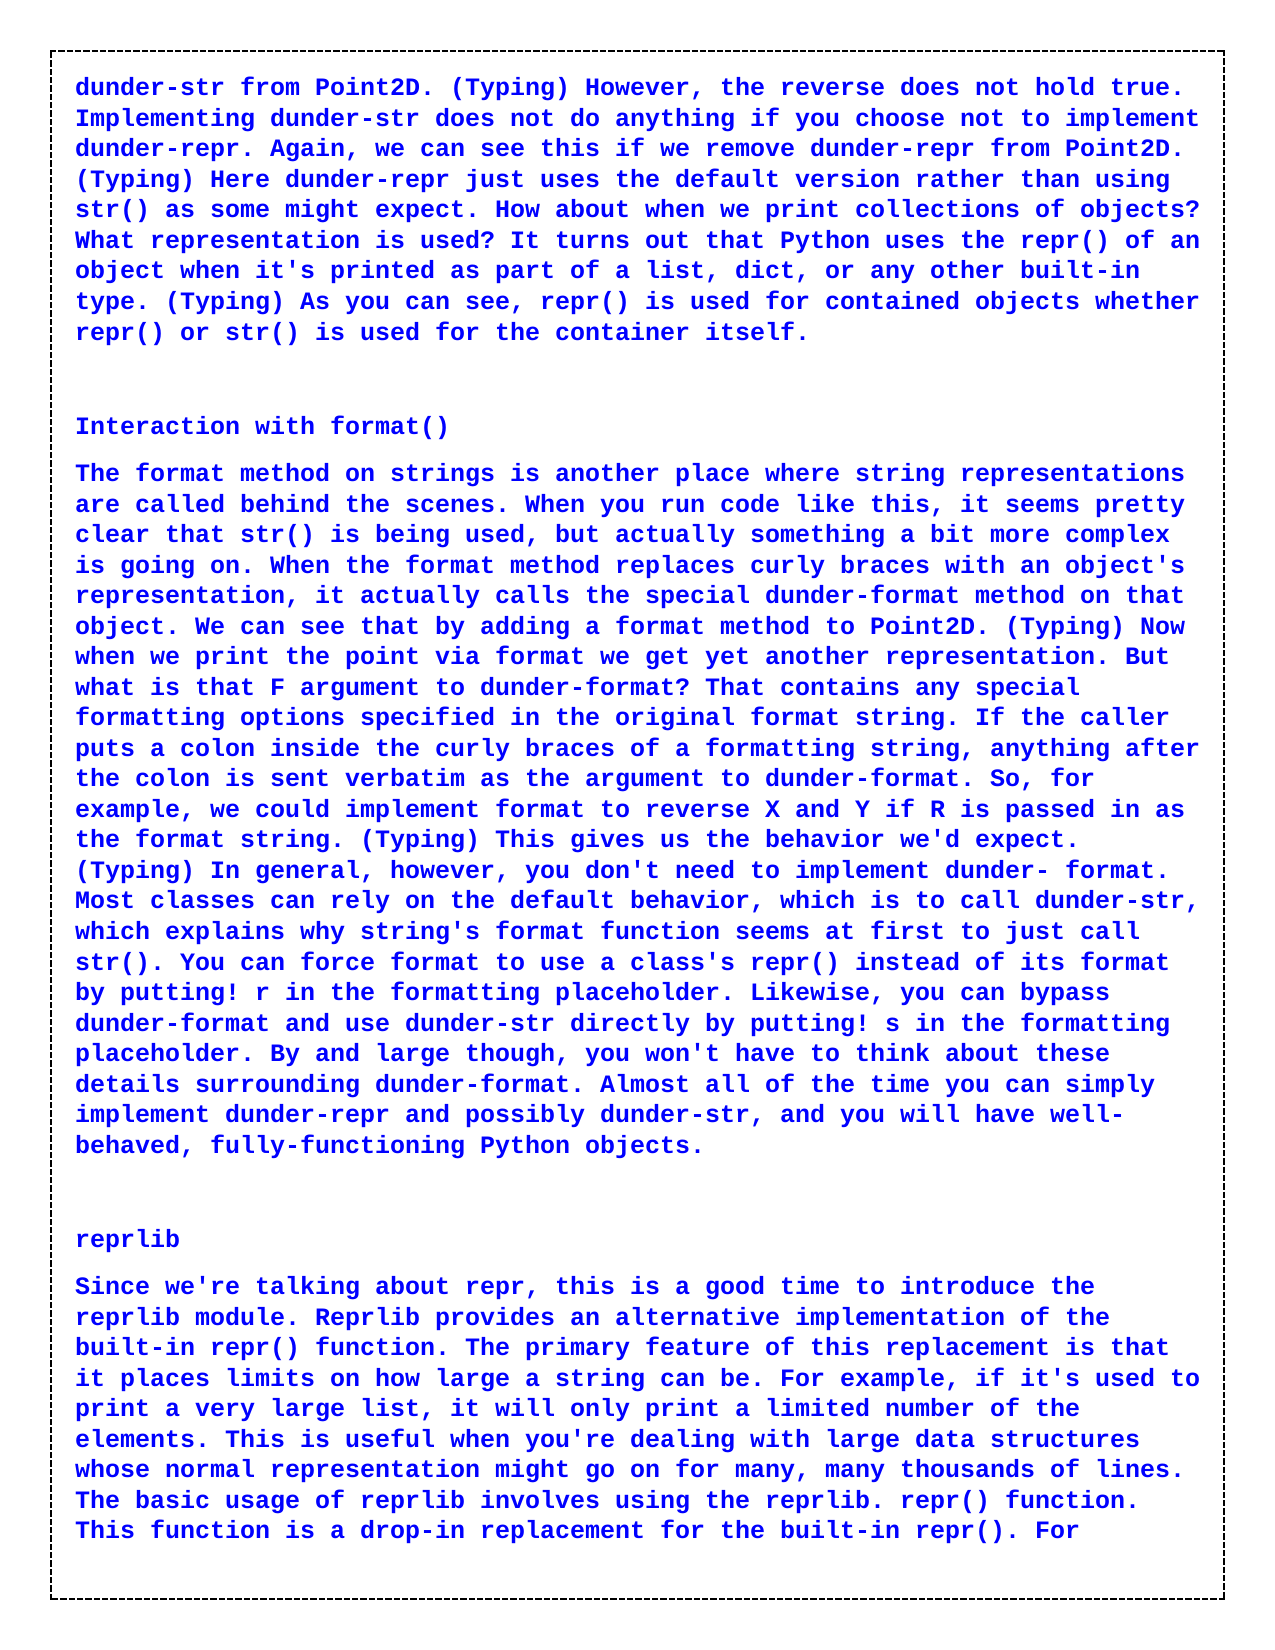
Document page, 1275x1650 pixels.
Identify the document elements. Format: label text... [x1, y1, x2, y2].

text The format method on strings is another place where string representations are called behind the scenes. When you run code like this, it seems pretty clear that str() is being used, but actually something a bit more complex is going on. When the format method replaces curly braces with an object's representation, it actually calls the special dunder-format method on that object. We can see that by adding a format method to Point2D. (Typing) Now when we print the point via format we get yet another representation. But what is that F argument to dunder-format? That contains any special formatting options specified in the original format string. If the caller puts a colon inside the curly braces of a formatting string, anything after the colon is sent verbatim as the argument to dunder-format. So, for example, we could implement format to reverse X and Y if R is passed in as the format string. (Typing) This gives us the behavior we'd expect. (Typing) In general, however, you don't need to implement dunder- format. Most classes can rely on the default behavior, which is to call dunder-str, which explains why string's format function seems at first to just call str(). You can force format to use a class's repr() instead of its format by putting! r in the formatting placeholder. Likewise, you can bypass dunder-format and use dunder-str directly by putting! s in the formatting placeholder. By and large though, you won't have to think about these details surrounding dunder-format. Almost all of the time you can simply implement dunder-repr and possibly dunder-str, and you will have well-behaved, fully-functioning Python objects. [75, 461, 1200, 1161]
text reprlib [75, 1227, 1200, 1255]
text Interaction with format() [75, 413, 1200, 442]
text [75, 1274, 1200, 1546]
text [75, 75, 1200, 347]
